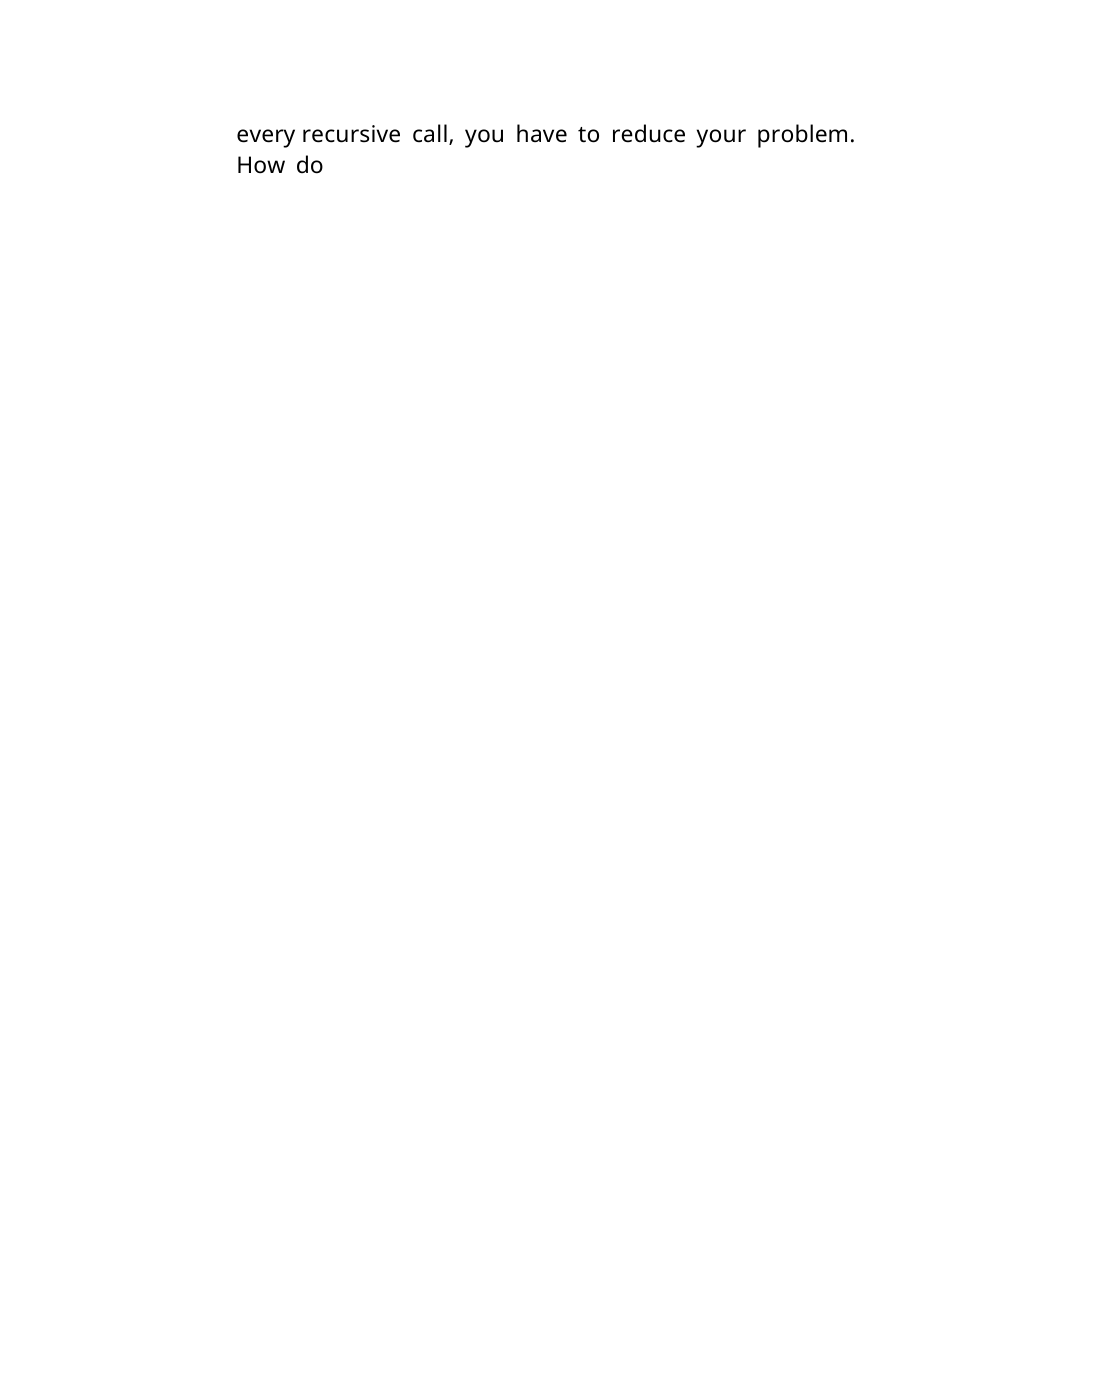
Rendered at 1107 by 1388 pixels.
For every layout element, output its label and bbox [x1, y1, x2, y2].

text [236, 118, 855, 180]
